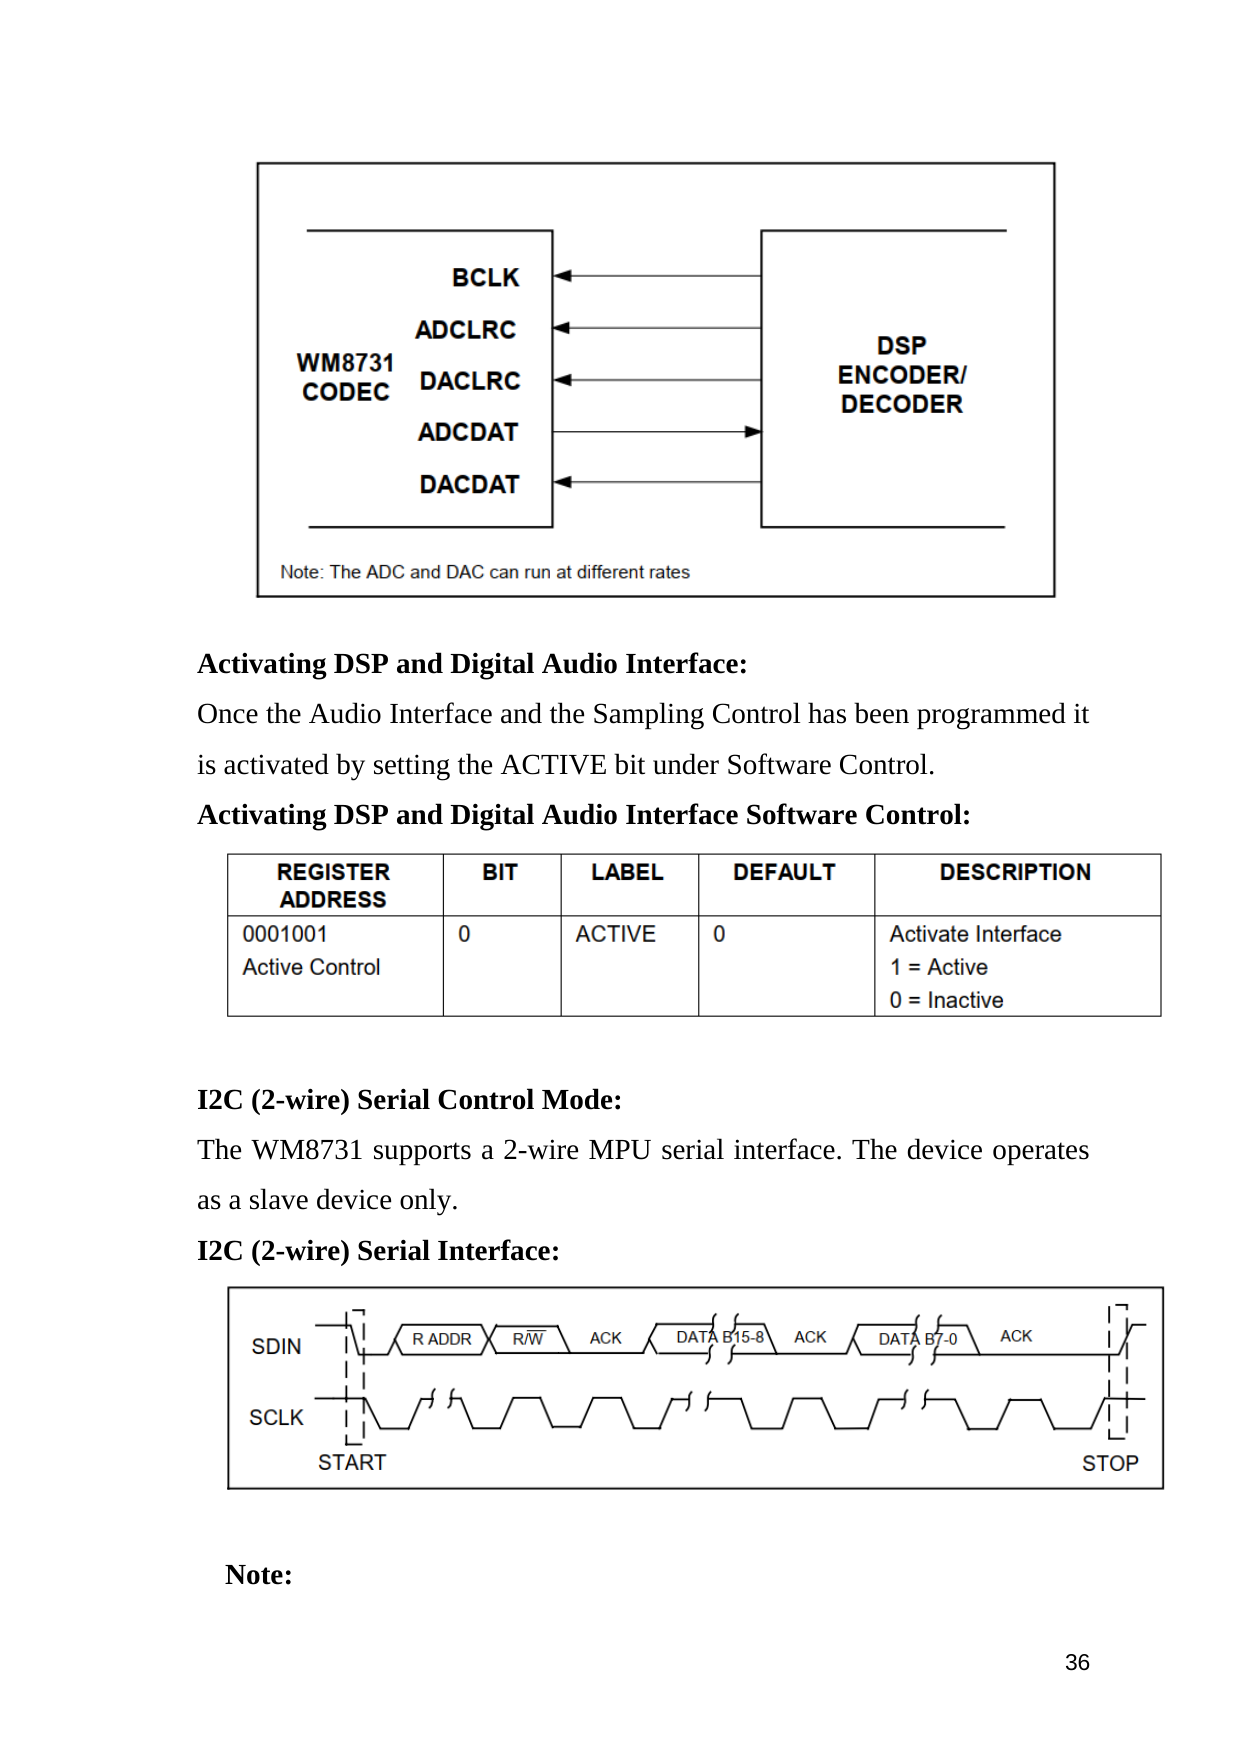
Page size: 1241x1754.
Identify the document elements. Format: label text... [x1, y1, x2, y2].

picture [225, 847, 1166, 1019]
text Activating DSP and Digital Audio Interface Software Control: [197, 797, 1090, 831]
text Note: [225, 1557, 1090, 1590]
text I2C (2-wire) Serial Interface: [197, 1233, 1090, 1266]
text Once the Audio Interface and the Sampling Control has been programmed it is activated by setting the ACTIVE bit under Software Control. [197, 697, 1090, 780]
text I2C (2-wire) Serial Control Mode: [197, 1082, 1090, 1115]
text The WM8731 supports a 2-wire MPU serial interface. The device operates as a slave device only. [197, 1132, 1090, 1216]
text Activating DSP and Digital Audio Interface: [197, 646, 1090, 680]
picture [225, 1283, 1166, 1494]
picture [251, 150, 1064, 604]
